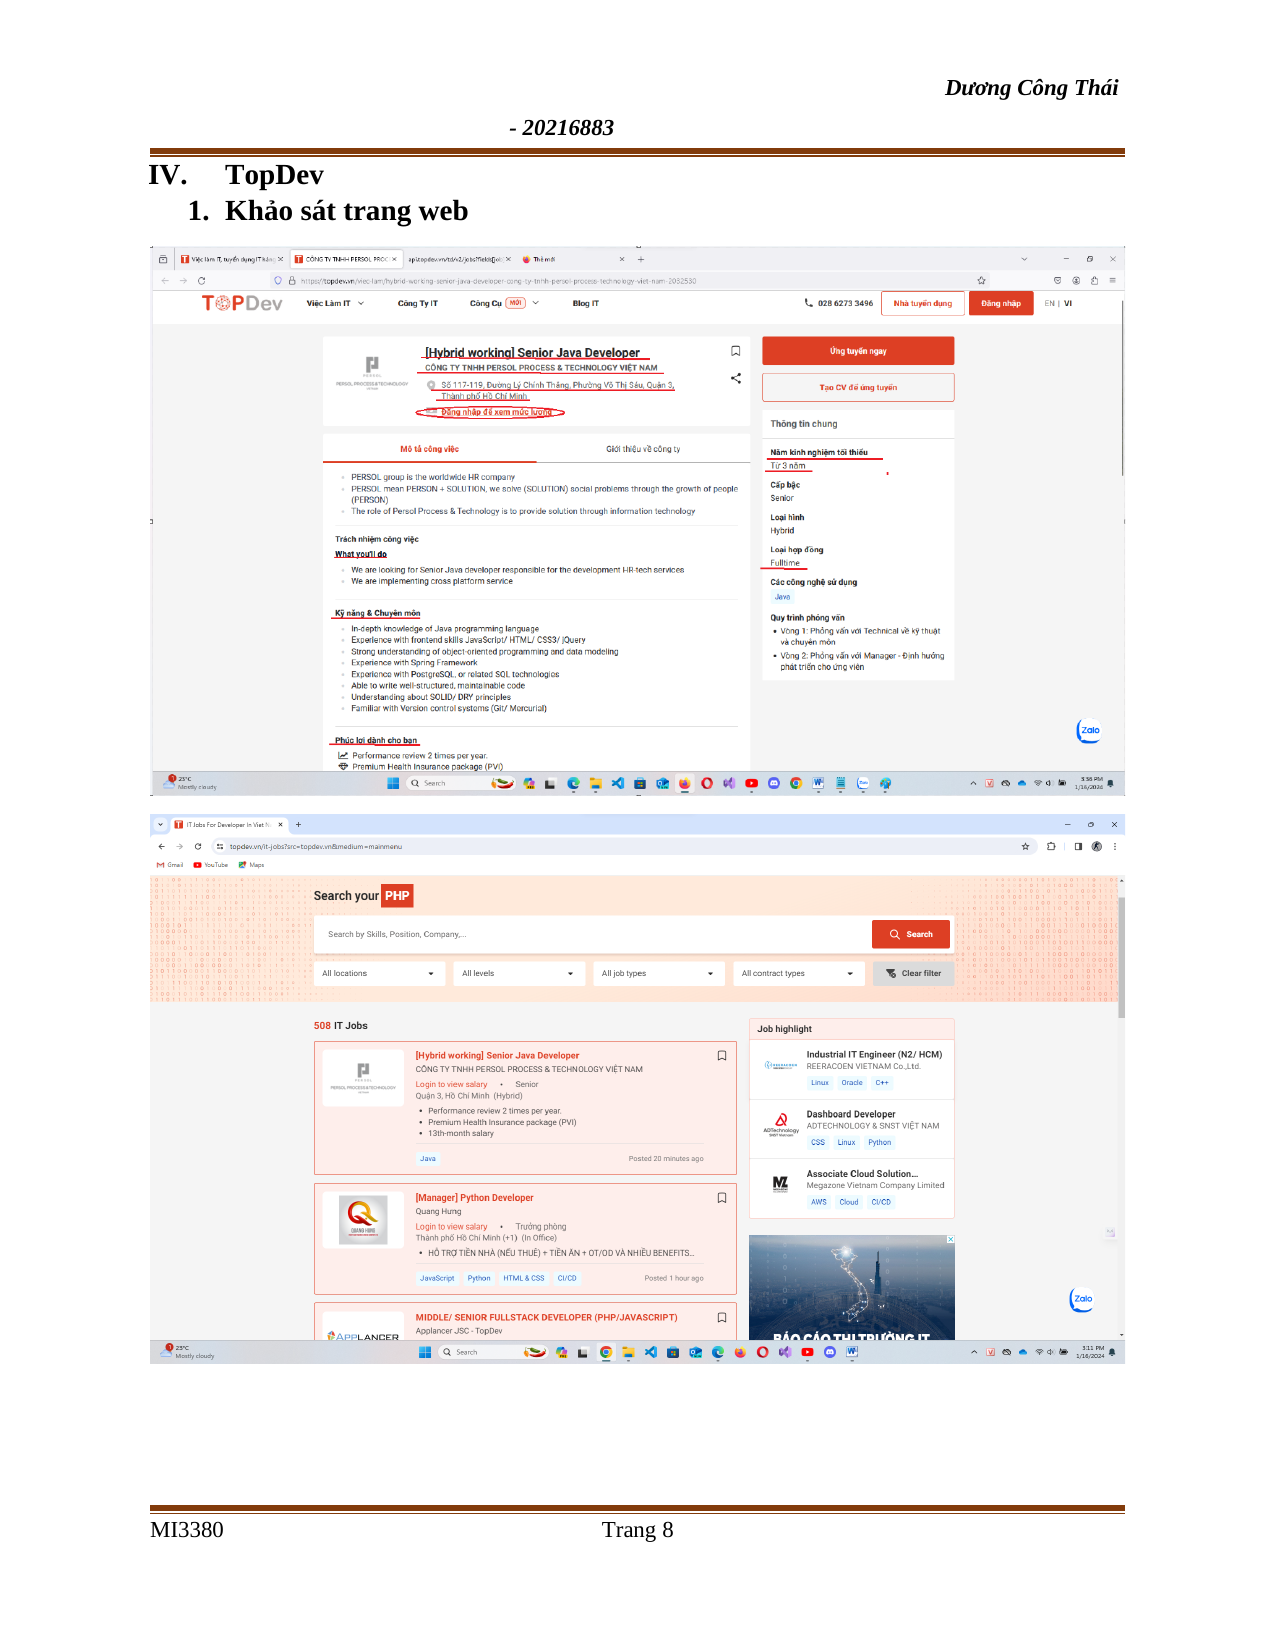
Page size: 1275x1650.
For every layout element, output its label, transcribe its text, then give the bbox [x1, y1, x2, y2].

list Khảo sát trang web [187, 193, 1125, 227]
list TopDev [187, 157, 1125, 191]
picture [150, 246, 1125, 796]
picture [150, 814, 1125, 1364]
